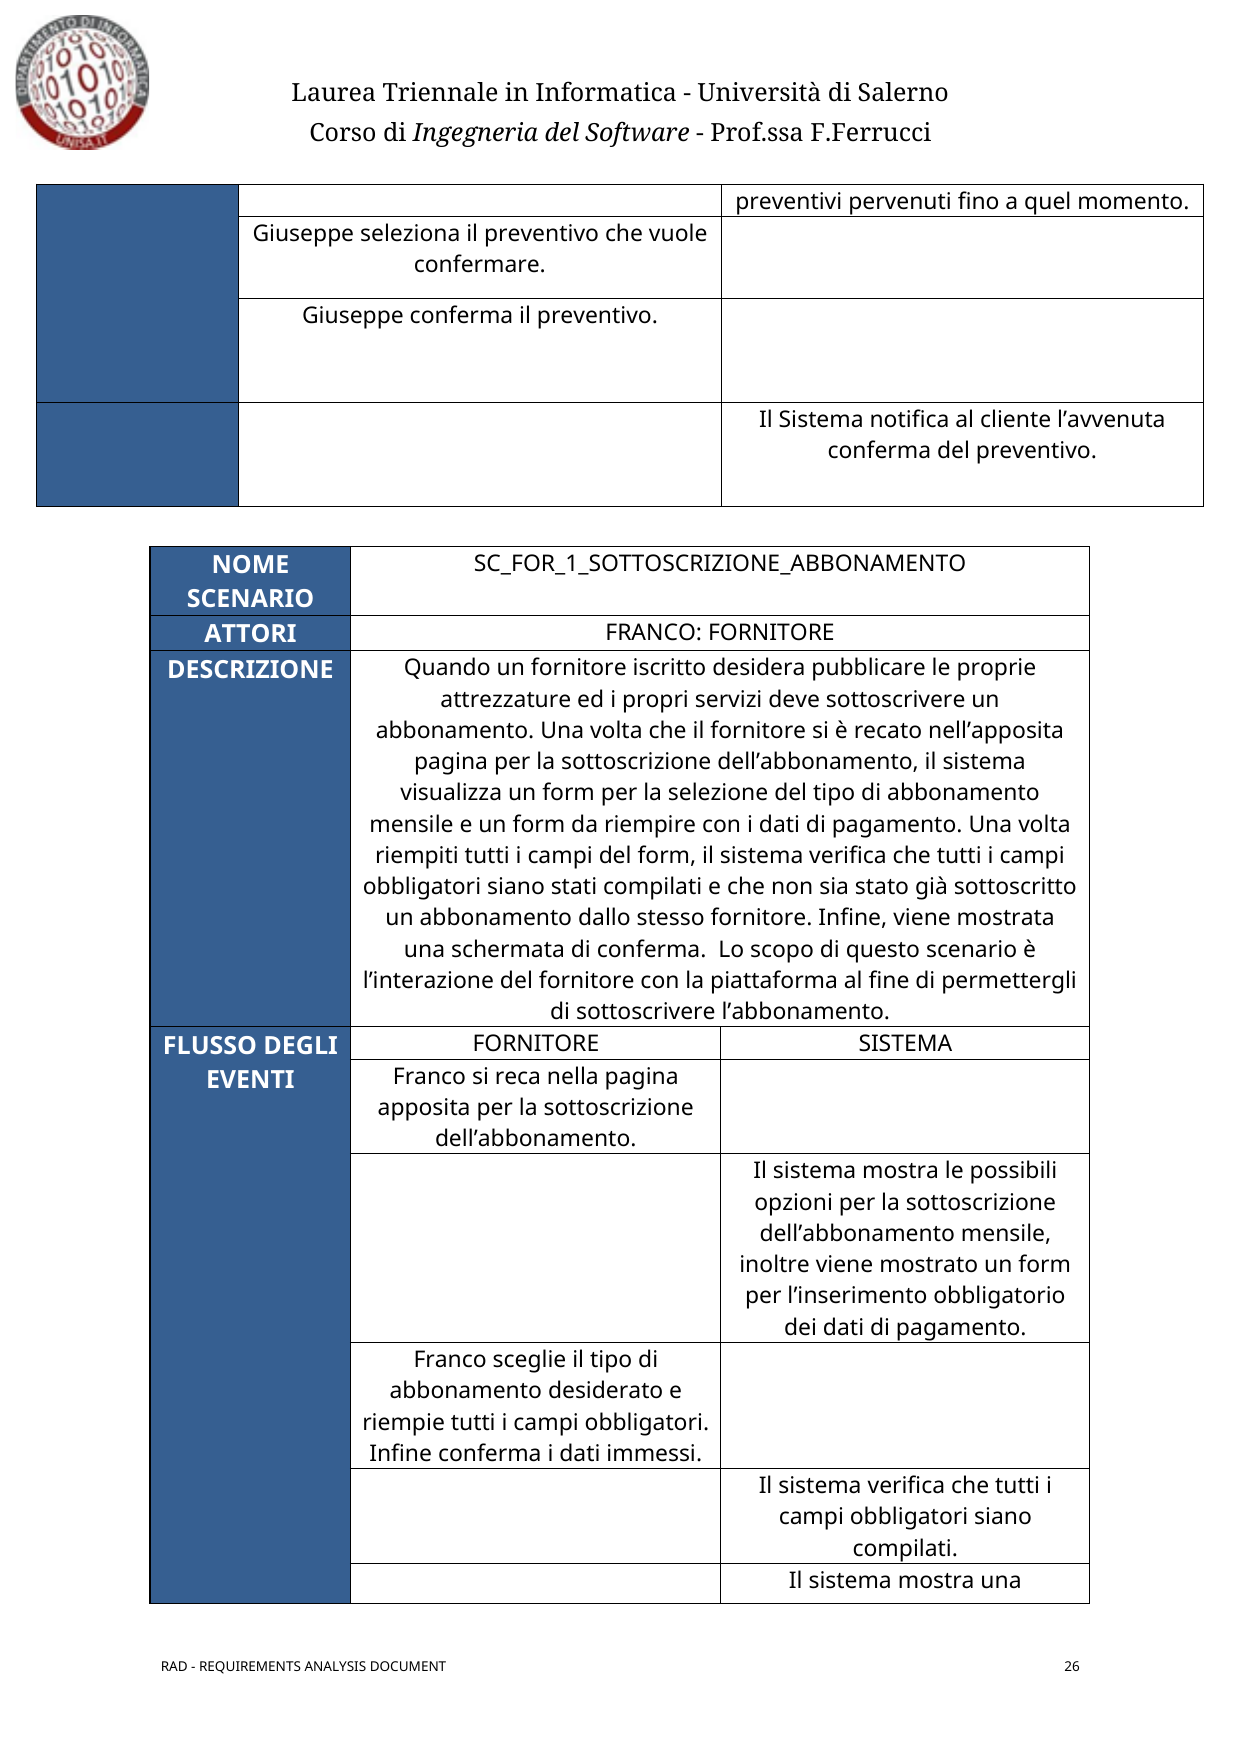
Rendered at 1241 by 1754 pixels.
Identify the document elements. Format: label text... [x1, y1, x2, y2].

table_cell Franco sceglie il tipo di abbonamento desiderato e riempie tutti i campi obbligatori. Infine conferma i dati immessi. [351, 1343, 720, 1468]
table_cell FLUSSO DEGLI EVENTI [151, 1027, 350, 1603]
table_cell [722, 299, 1203, 402]
table_cell [37, 403, 238, 506]
table_cell Il Sistema gli mostra la lista di tutti i preventivi pervenuti fino a quel momento. [722, 185, 1203, 216]
picture [15, 15, 150, 150]
table_cell [721, 1343, 1089, 1468]
table_cell FRANCO: FORNITORE [351, 616, 1089, 650]
table_cell [351, 1154, 720, 1342]
table_cell FORNITORE [351, 1027, 720, 1058]
table_cell [351, 1564, 720, 1603]
table_cell Giuseppe conferma il preventivo. [239, 299, 721, 402]
table_cell [351, 1469, 720, 1563]
table_cell Il sistema mostra le possibili opzioni per la sottoscrizione dell’abbonamento mensile, inoltre viene mostrato un form per l’inserimento obbligatorio dei dati di pagamento. [721, 1154, 1089, 1342]
table_cell [721, 1060, 1089, 1153]
table_cell Il Sistema notifica al cliente l’avvenuta conferma del preventivo. [722, 403, 1203, 506]
table_header SC_FOR_1_SOTTOSCRIZIONE_ABBONAMENTO [351, 547, 1089, 615]
table_cell Il sistema mostra una schermata di avvenuta sottoscrizione dell’abbonamento. [721, 1564, 1089, 1603]
table_header NOME SCENARIO [151, 547, 350, 615]
table_cell SISTEMA [721, 1027, 1089, 1058]
table_cell Il sistema verifica che tutti i campi obbligatori siano compilati. [721, 1469, 1089, 1563]
table_cell Quando un fornitore iscritto desidera pubblicare le proprie attrezzature ed i propri servizi deve sottoscrivere un abbonamento. Una volta che il fornitore si è recato nell’apposita pagina per la sottoscrizione dell’abbonamento, il sistema visualizza un form per la selezione del tipo di abbonamento mensile e un form da riempire con i dati di pagamento. Una volta riempiti tutti i campi del form, il sistema verifica che tutti i campi obbligatori siano stati compilati e che non sia stato già sottoscritto un abbonamento dallo stesso fornitore. Infine, viene mostrata una schermata di conferma. Lo scopo di questo scenario è l’interazione del fornitore con la piattaforma al fine di permettergli di sottoscrivere l’abbonamento. [351, 651, 1089, 1026]
table_cell ATTORI [151, 616, 350, 650]
table_cell DESCRIZIONE [151, 651, 350, 1026]
table_cell [239, 403, 721, 506]
table_cell Giuseppe seleziona il preventivo che vuole confermare. [239, 217, 721, 298]
table_cell [239, 185, 721, 216]
table_cell [722, 217, 1203, 298]
table_cell Franco si reca nella pagina apposita per la sottoscrizione dell’abbonamento. [351, 1060, 720, 1153]
